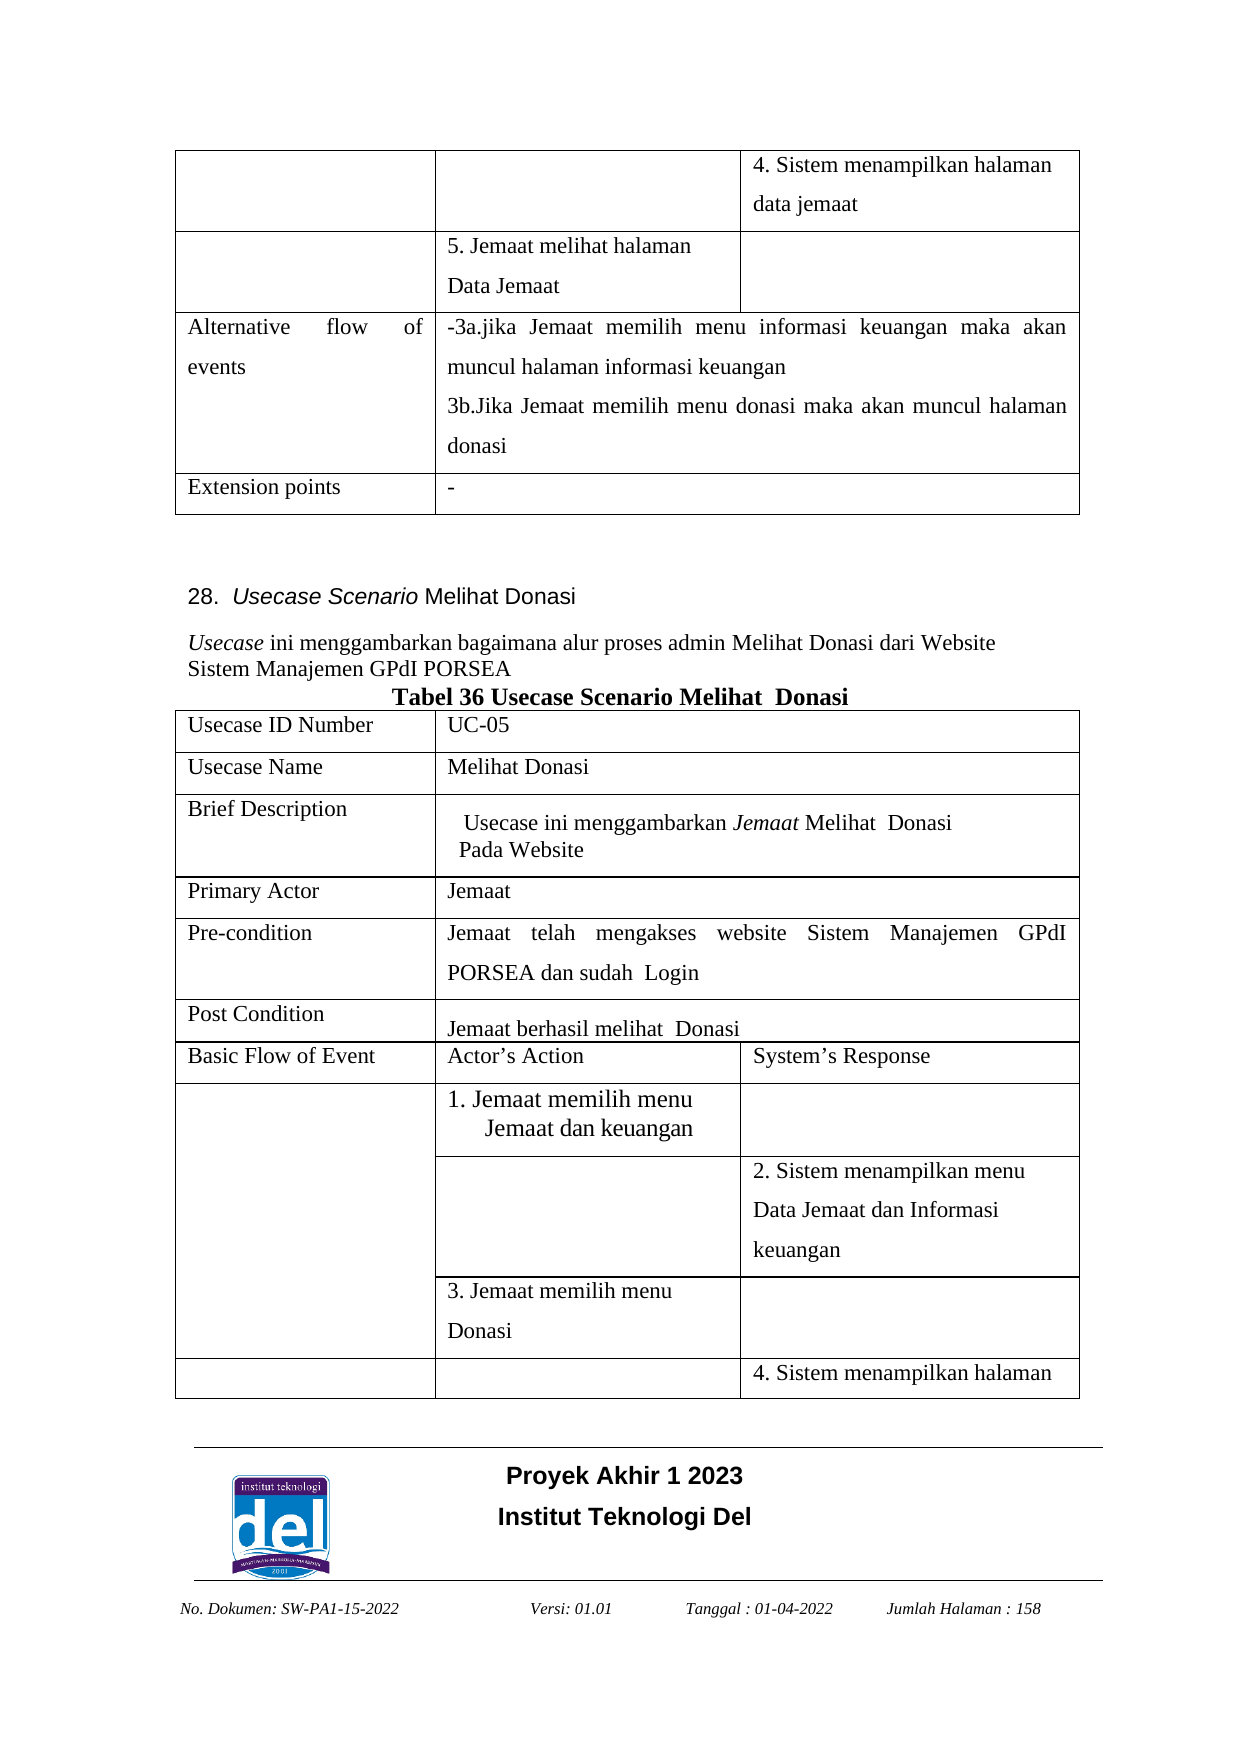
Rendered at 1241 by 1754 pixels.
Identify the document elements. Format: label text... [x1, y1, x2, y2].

table_cell Actor’s Action [436, 1043, 740, 1083]
table_cell Jemaat memilih menu Donasi [436, 1278, 740, 1357]
table_cell [436, 1359, 740, 1398]
table_cell Sistem menampilkan menu Data Jemaat dan Informasi keuangan [741, 1157, 1079, 1276]
table_header UC-05 [436, 711, 1079, 752]
table_cell Pre-condition [176, 919, 435, 999]
table_cell Primary Actor [176, 878, 435, 918]
table_cell [176, 151, 435, 231]
table_cell Alternative flow of events [176, 313, 435, 472]
table_cell -3a.jika Jemaat memilih menu informasi keuangan maka akan muncul halaman informasi keuangan 3b.Jika Jemaat memilih menu donasi maka akan muncul halaman donasi [436, 313, 1079, 472]
table_header Usecase ID Number [176, 711, 435, 752]
table_cell [176, 1084, 435, 1357]
table_cell Jemaat memilih menu Jemaat dan keuangan [436, 1084, 740, 1156]
table_cell [436, 151, 740, 231]
table_cell [176, 232, 435, 312]
table_cell Post Condition [176, 1000, 435, 1041]
text Usecase ini menggambarkan bagaimana alur proses admin Melihat Donasi dari Website Sistem Manajemen GPdI PORSEA [187, 629, 1053, 682]
table_cell [436, 1157, 740, 1276]
table_cell Usecase ini menggambarkan Jemaat Melihat Donasi Pada Website [436, 795, 1079, 876]
table_cell Jemaat [436, 878, 1079, 918]
subtitle Usecase Scenario Melihat Donasi [187, 583, 1053, 609]
table_cell Extension points [176, 474, 435, 514]
table_cell Basic Flow of Event [176, 1043, 435, 1083]
table_cell Jemaat berhasil melihat Donasi [436, 1000, 1079, 1041]
table_cell Usecase Name [176, 753, 435, 794]
table_cell [176, 1359, 435, 1398]
picture [226, 1473, 332, 1580]
table_cell - [436, 474, 1079, 514]
table_cell [741, 232, 1079, 312]
text Tabel 36 Usecase Scenario Melihat Donasi [187, 682, 1053, 710]
table_cell Jemaat telah mengakses website Sistem Manajemen GPdI PORSEA dan sudah Login [436, 919, 1079, 999]
table_cell [741, 1084, 1079, 1156]
table_cell Sistem menampilkan halaman data jemaat [741, 151, 1079, 231]
table_cell [741, 1278, 1079, 1357]
table_cell System’s Response [741, 1043, 1079, 1083]
table_cell Melihat Donasi [436, 753, 1079, 794]
table_cell Sistem menampilkan halaman Donasi [741, 1359, 1079, 1398]
table_cell Jemaat melihat halaman Data Jemaat [436, 232, 740, 312]
table_cell Brief Description [176, 795, 435, 876]
